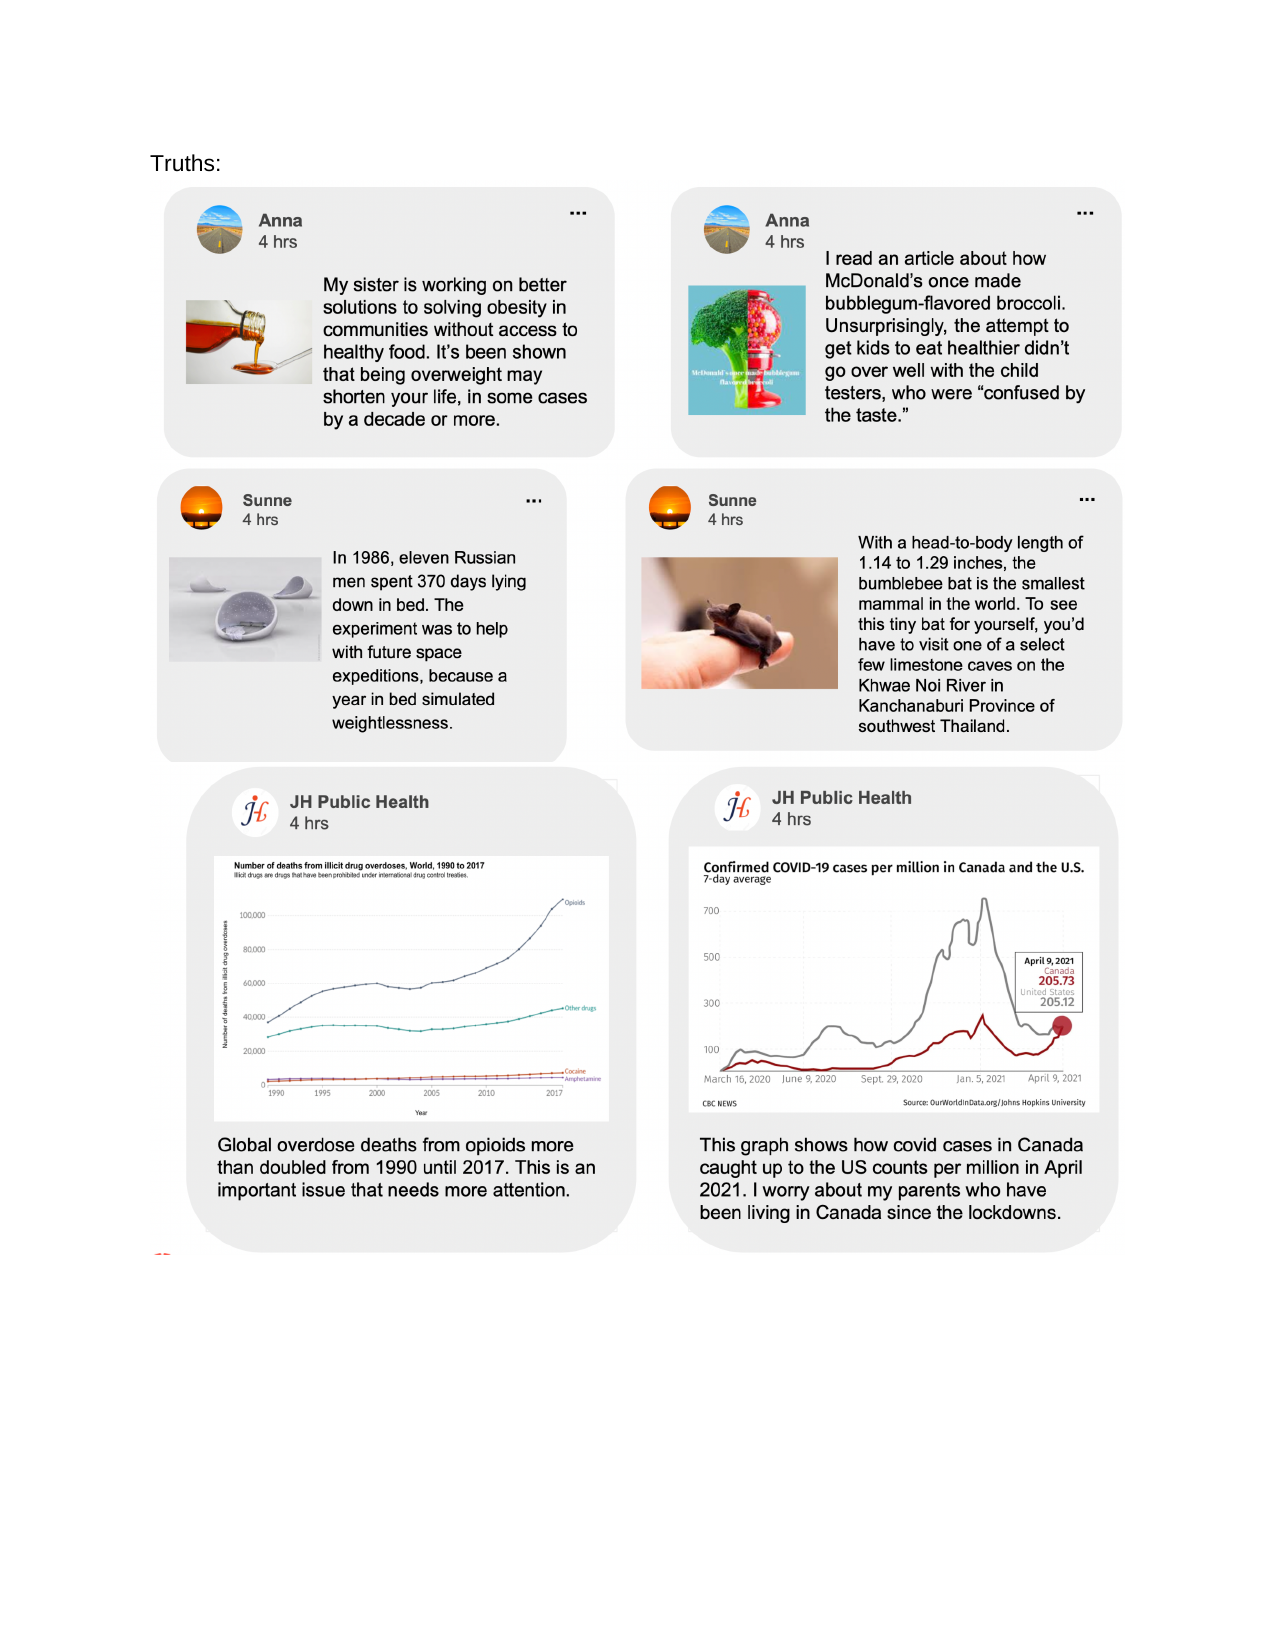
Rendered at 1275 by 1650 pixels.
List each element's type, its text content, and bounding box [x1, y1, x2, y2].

text Truths: [150, 150, 1125, 176]
picture [150, 765, 1125, 1255]
picture [150, 180, 1125, 460]
picture [150, 463, 1125, 762]
